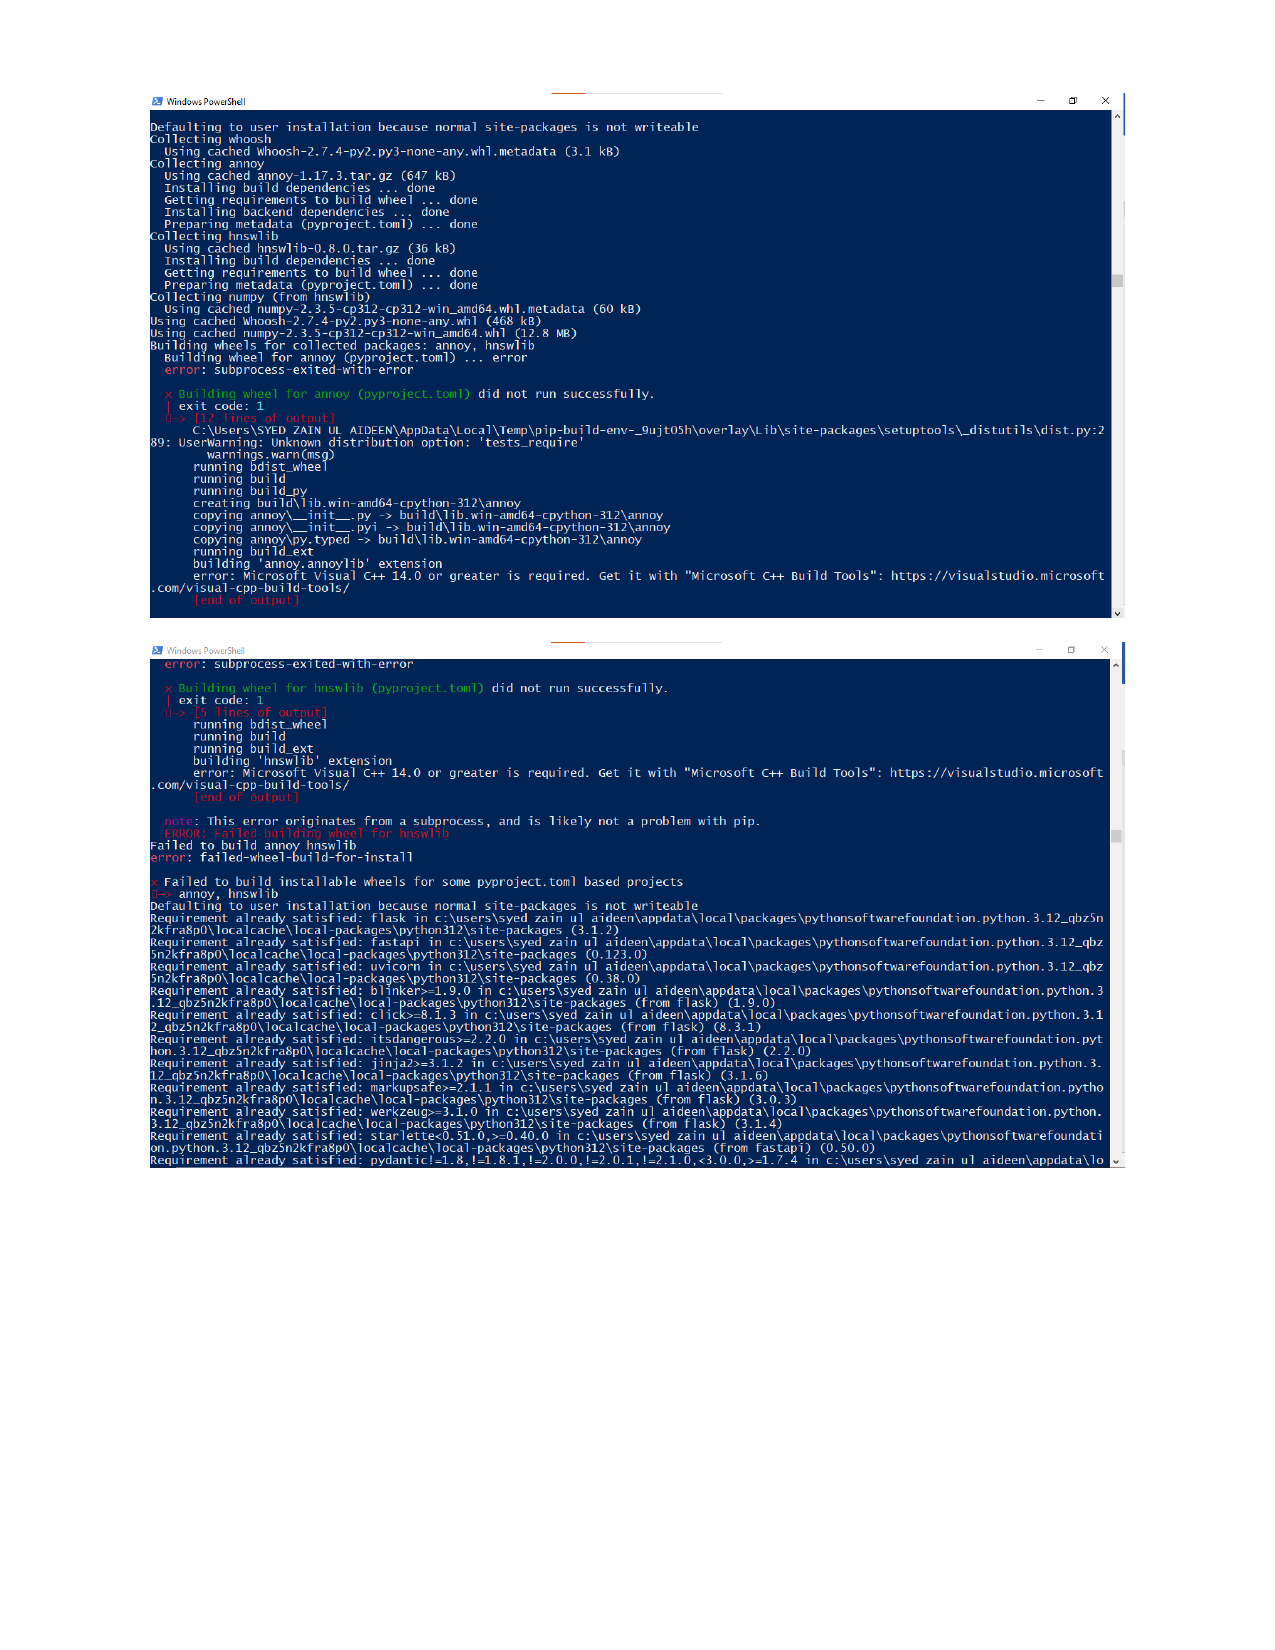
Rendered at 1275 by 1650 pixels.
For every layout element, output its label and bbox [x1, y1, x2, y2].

picture [150, 93, 1125, 618]
picture [150, 642, 1125, 1168]
